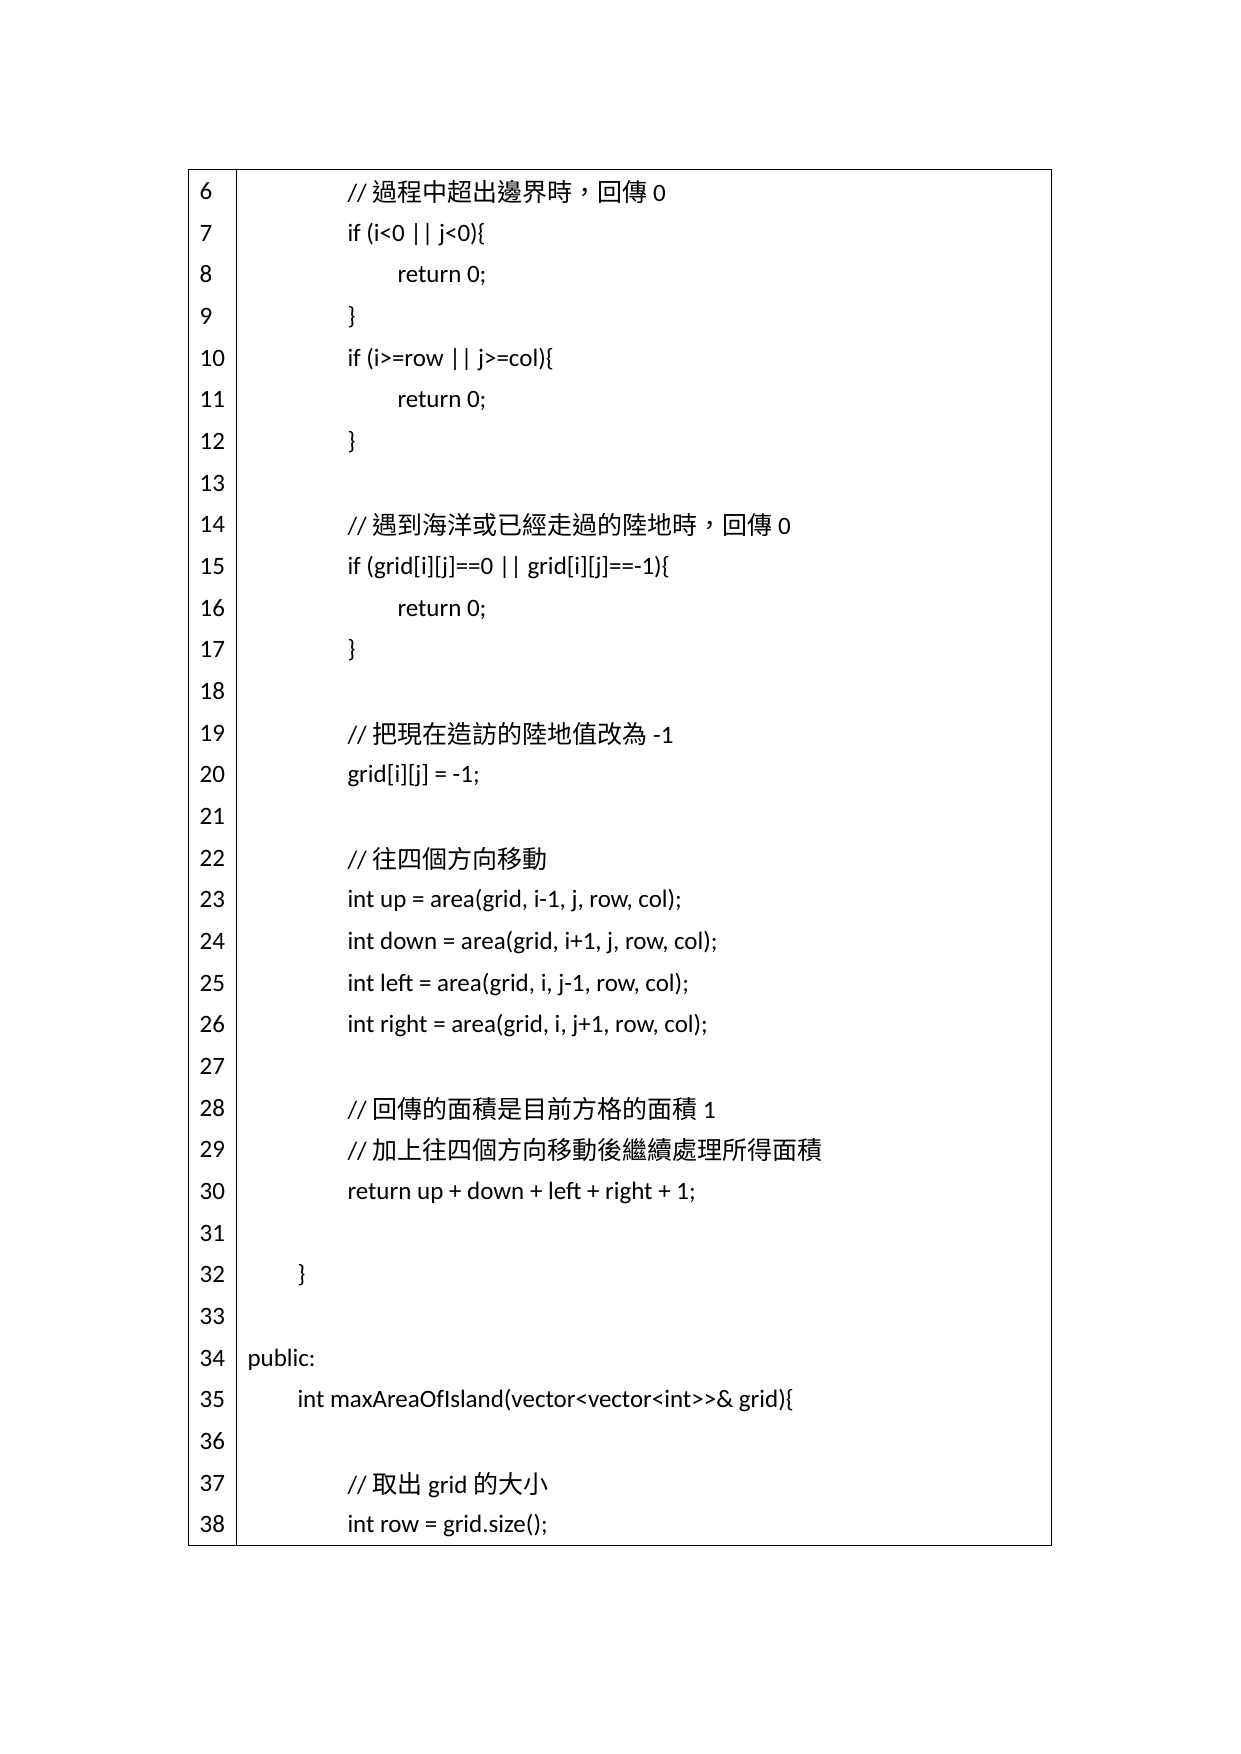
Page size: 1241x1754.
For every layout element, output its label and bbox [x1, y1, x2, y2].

table_cell [189, 170, 236, 1545]
table_cell [237, 170, 1051, 1545]
